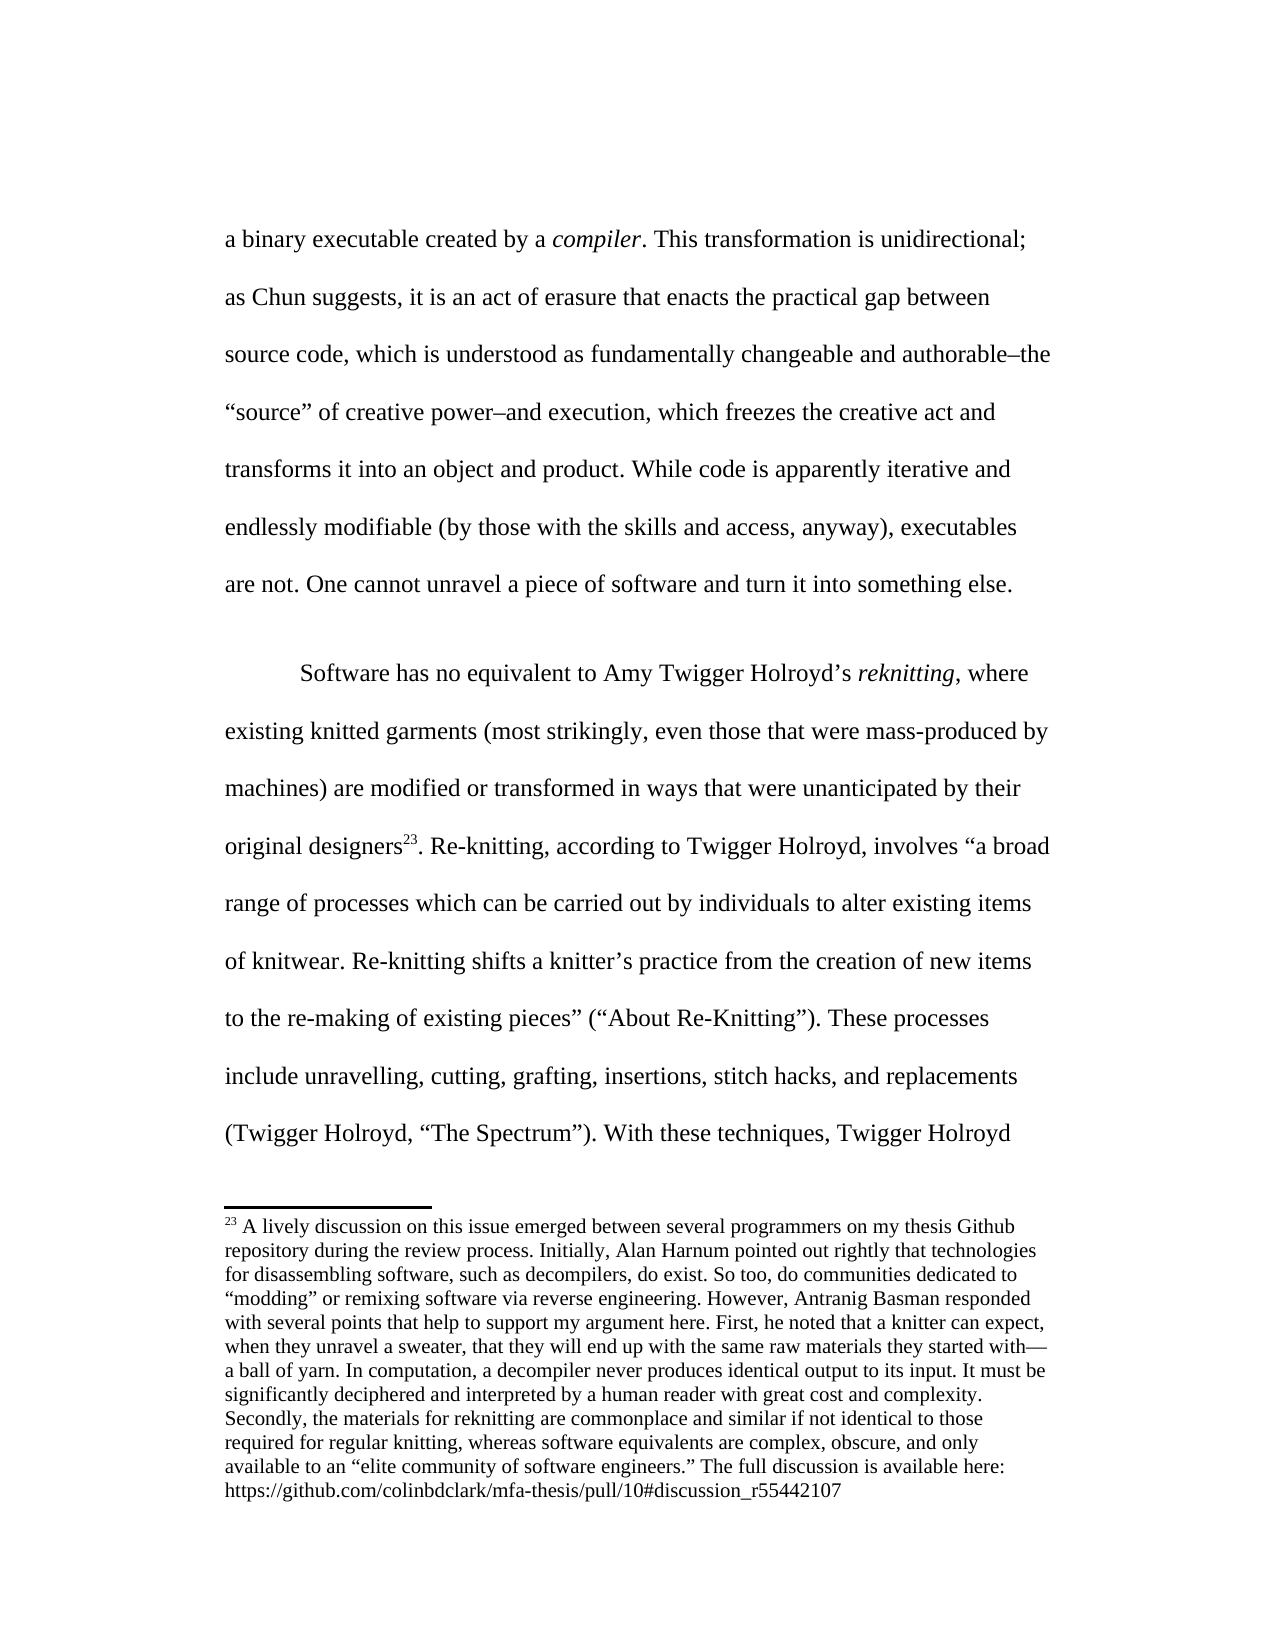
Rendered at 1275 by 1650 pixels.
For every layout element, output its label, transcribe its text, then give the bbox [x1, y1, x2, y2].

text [224, 224, 1051, 598]
text Software has no equivalent to Amy Twigger Holroyd’s reknitting, where existing knitted garments (most strikingly, even those that were mass-produced by machines) are modified or transformed in ways that were unanticipated by their original designers. Re-knitting, according to Twigger Holroyd, involves “a broad range of processes which can be carried out by individuals to alter existing items of knitwear. Re-knitting shifts a knitter’s practice from the creation of new items to the re-making of existing pieces” (“About Re-Knitting”). These processes include unravelling, cutting, grafting, insertions, stitch hacks, and replacements (Twigger Holroyd, “The Spectrum”). With these techniques, Twigger Holroyd and her friends make marvelously uncanny and expressive machine/hand hybrid garments by grafting new designs into old jumpers and socks. [224, 658, 1051, 1147]
